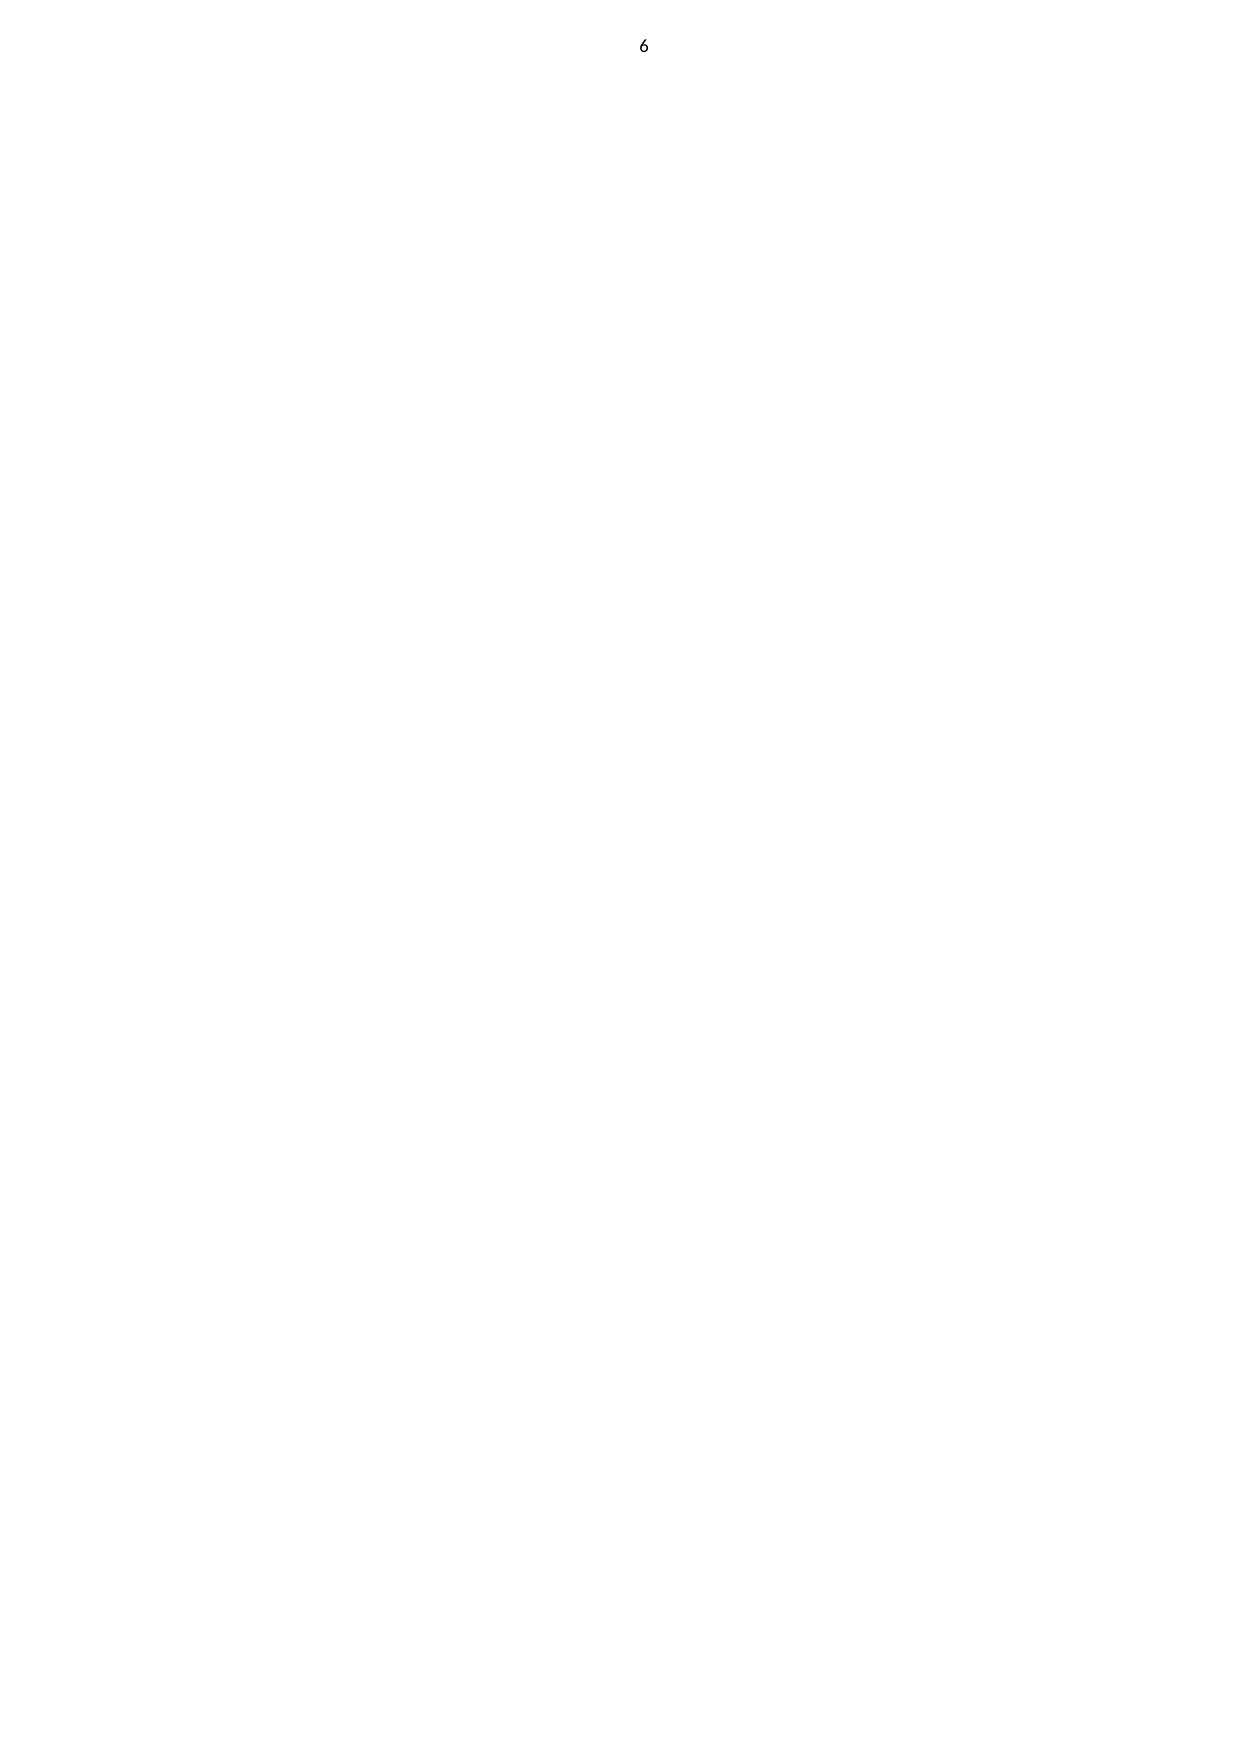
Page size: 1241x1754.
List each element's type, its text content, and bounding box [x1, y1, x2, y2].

text 6 [115, 38, 1172, 57]
